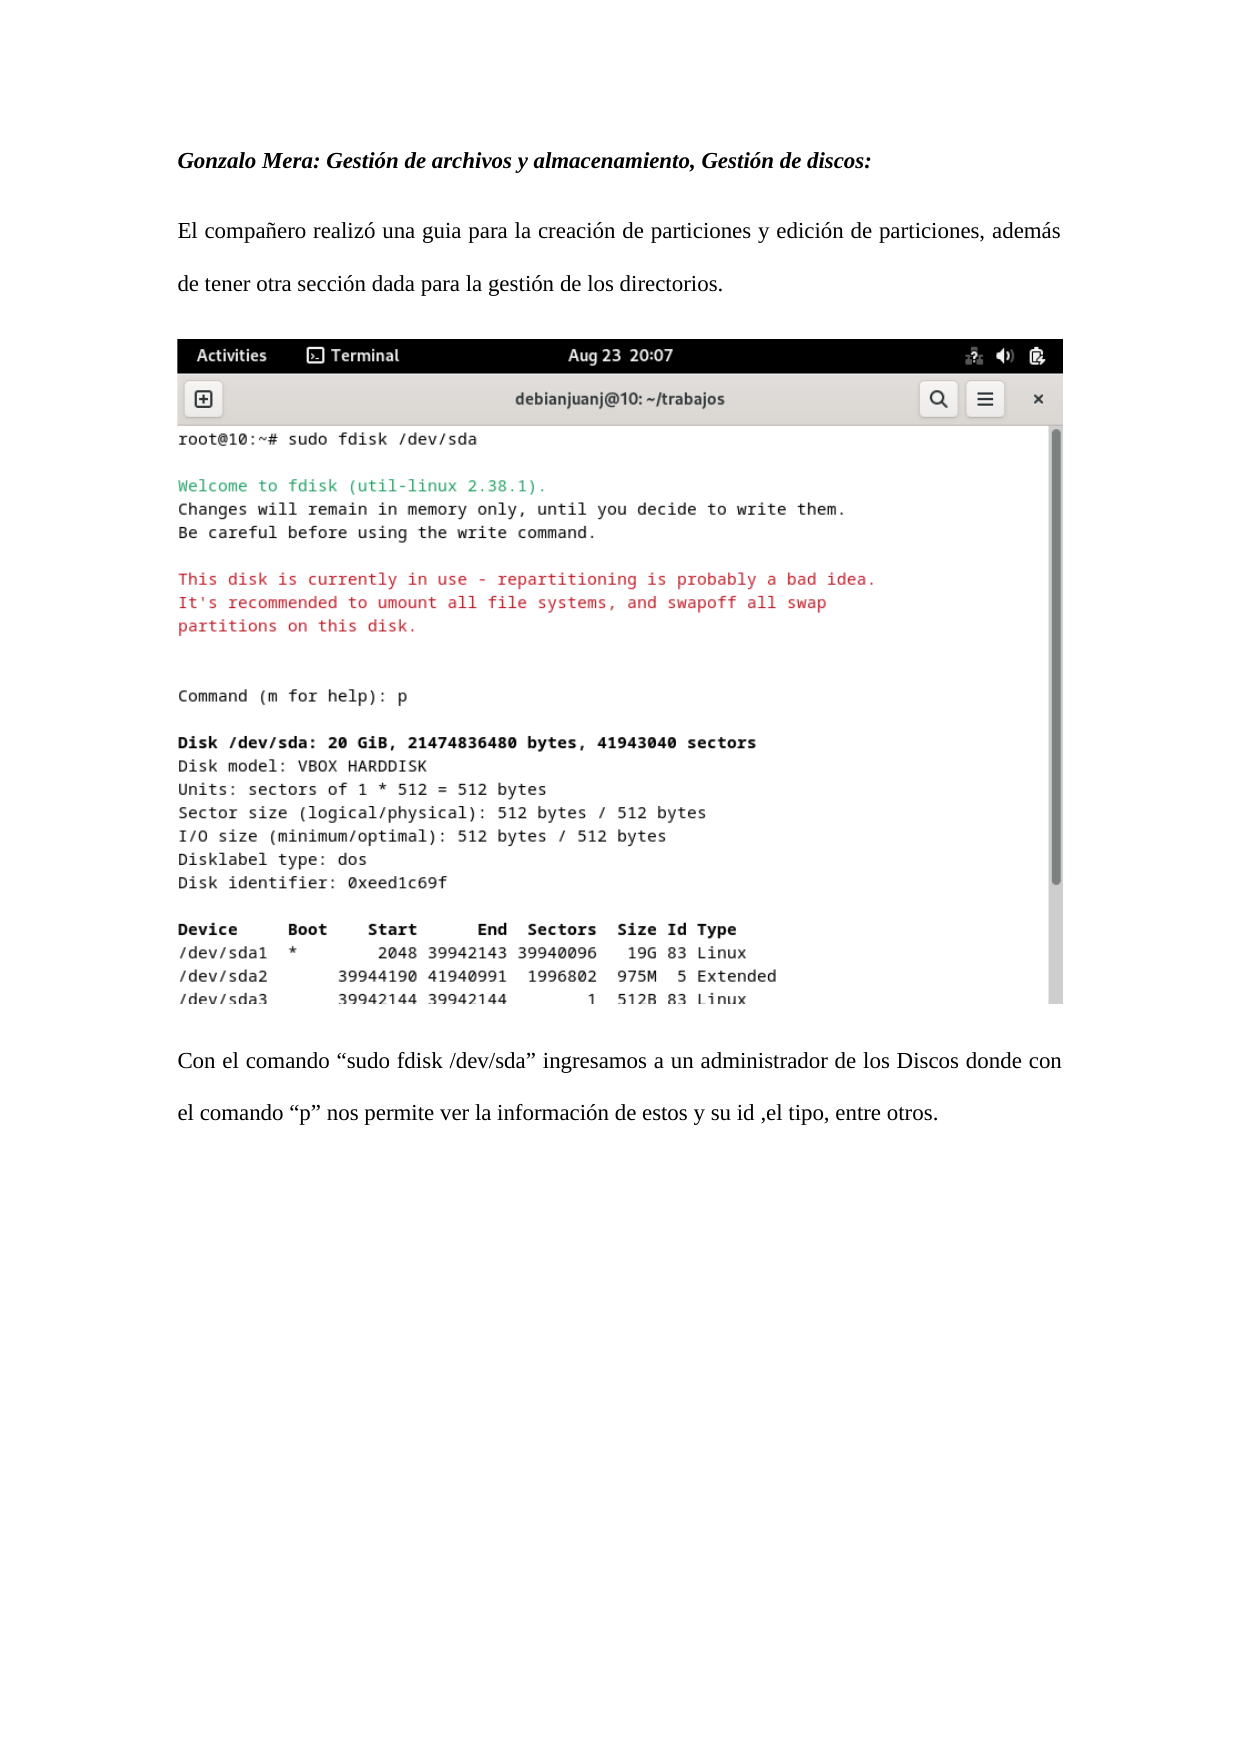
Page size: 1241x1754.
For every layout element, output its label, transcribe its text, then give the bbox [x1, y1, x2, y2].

text Gonzalo Mera: Gestión de archivos y almacenamiento, Gestión de discos: [177, 148, 1063, 174]
text El compañero realizó una guia para la creación de particiones y edición de particiones, además de tener otra sección dada para la gestión de los directorios. [177, 217, 1063, 296]
picture [177, 339, 1063, 1004]
text Con el comando “sudo fdisk /dev/sda” ingresamos a un administrador de los Discos donde con el comando “p” nos permite ver la información de estos y su id ,el tipo, entre otros. [177, 1047, 1063, 1126]
